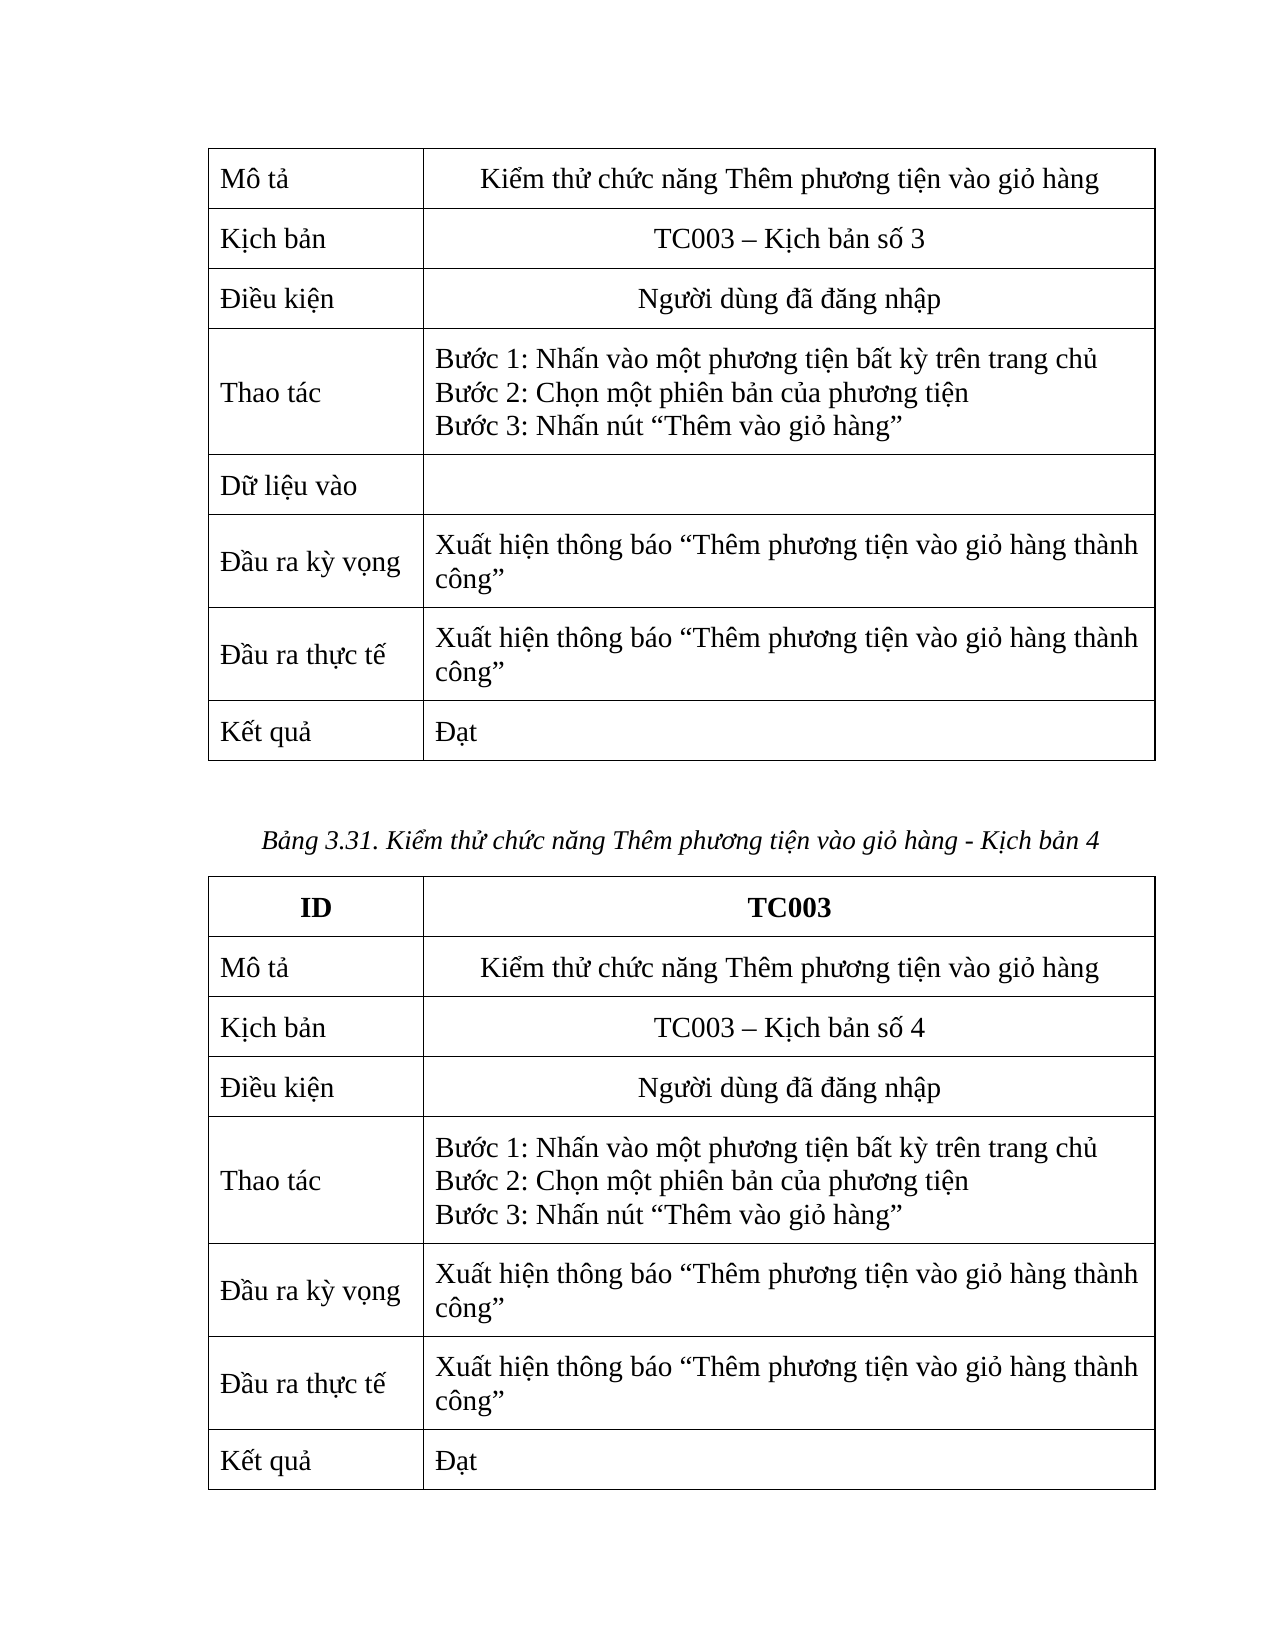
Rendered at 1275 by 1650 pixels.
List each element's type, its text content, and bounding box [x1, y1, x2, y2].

table_cell Kết quả [209, 1430, 423, 1489]
table_cell Bước 1: Nhấn vào một phương tiện bất kỳ trên trang chủ Bước 2: Chọn một phiên bản của phương tiện Bước 3: Nhấn nút “Thêm vào giỏ hàng” [424, 1117, 1154, 1243]
table_cell Đạt [424, 701, 1154, 760]
table_cell Điều kiện [209, 1057, 423, 1116]
table_cell Dữ liệu vào [209, 455, 423, 514]
table_cell Xuất hiện thông báo “Thêm phương tiện vào giỏ hàng thành công” [424, 1244, 1154, 1336]
table_cell TC003 – Kịch bản số 3 [424, 209, 1154, 268]
table_header TC003 [424, 877, 1154, 936]
table_cell Kiểm thử chức năng Thêm phương tiện vào giỏ hàng [424, 937, 1154, 996]
table_cell Mô tả [209, 149, 423, 208]
table_cell Đầu ra kỳ vọng [209, 515, 423, 607]
table_cell Bước 1: Nhấn vào một phương tiện bất kỳ trên trang chủ Bước 2: Chọn một phiên bản của phương tiện Bước 3: Nhấn nút “Thêm vào giỏ hàng” [424, 329, 1154, 454]
table_cell Kiểm thử chức năng Thêm phương tiện vào giỏ hàng [424, 149, 1154, 208]
table_cell TC003 – Kịch bản số 4 [424, 997, 1154, 1056]
table_cell Xuất hiện thông báo “Thêm phương tiện vào giỏ hàng thành công” [424, 1337, 1154, 1429]
table_cell Đầu ra kỳ vọng [209, 1244, 423, 1336]
table_cell Kết quả [209, 701, 423, 760]
table_cell Thao tác [209, 329, 423, 454]
table_cell Người dùng đã đăng nhập [424, 1057, 1154, 1116]
table_cell Đầu ra thực tế [209, 608, 423, 700]
text Bảng .. Kiểm thử chức năng Thêm phương tiện vào giỏ hàng - Kịch bản 4 [207, 824, 1157, 855]
table_cell Xuất hiện thông báo “Thêm phương tiện vào giỏ hàng thành công” [424, 608, 1154, 700]
table_cell Kịch bản [209, 209, 423, 268]
table_cell [424, 455, 1154, 514]
table_cell Người dùng đã đăng nhập [424, 269, 1154, 328]
table_header ID [209, 877, 423, 936]
table_cell Điều kiện [209, 269, 423, 328]
table_cell Đạt [424, 1430, 1154, 1489]
table_cell Mô tả [209, 937, 423, 996]
table_cell Kịch bản [209, 997, 423, 1056]
table_cell Đầu ra thực tế [209, 1337, 423, 1429]
table_cell Xuất hiện thông báo “Thêm phương tiện vào giỏ hàng thành công” [424, 515, 1154, 607]
table_cell Thao tác [209, 1117, 423, 1243]
